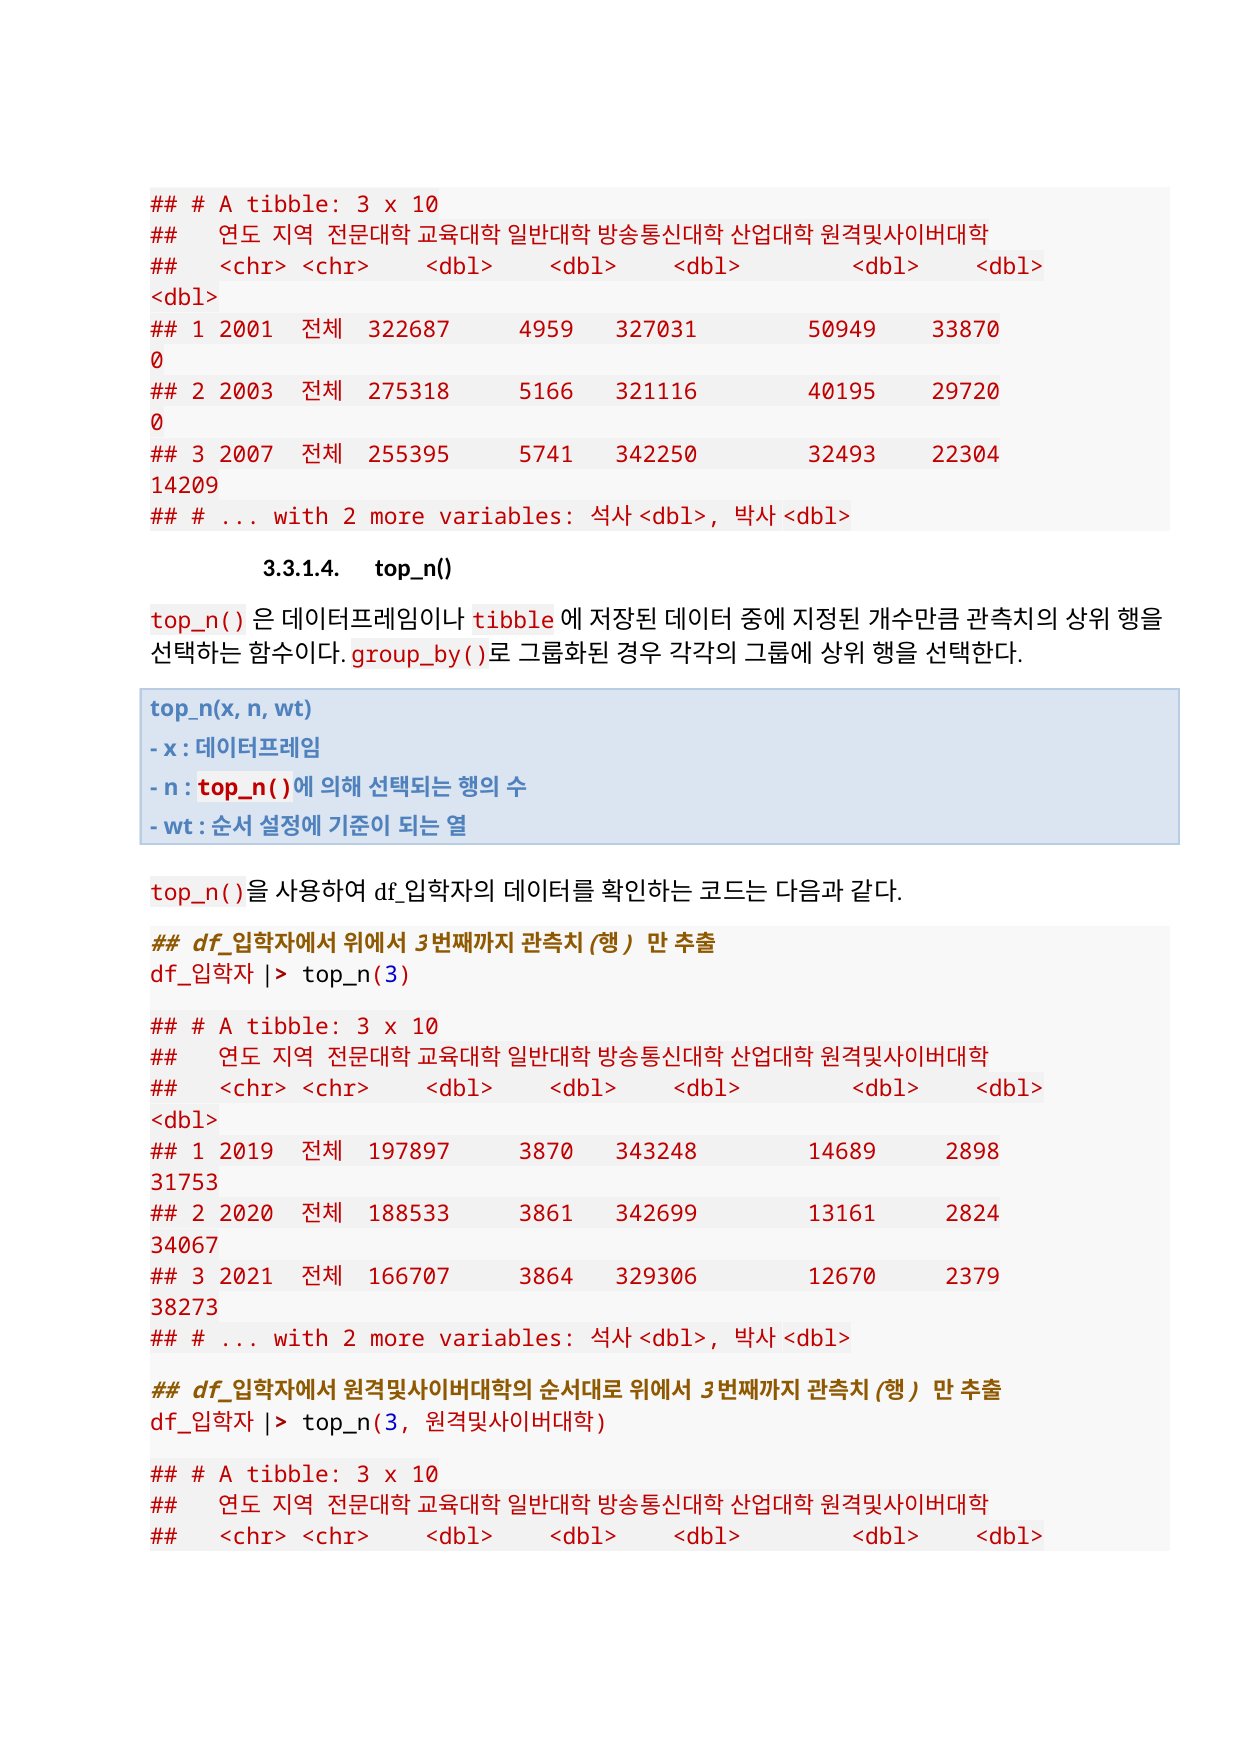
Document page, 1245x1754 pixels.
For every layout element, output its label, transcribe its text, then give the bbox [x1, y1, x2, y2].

text top_n()을 사용하여 df_입학자의 데이터를 확인하는 코드는 다음과 같다. [150, 874, 1170, 908]
text ## # A tibble: 3 x 10 ## 연도 지역 전문대학 교육대학 일반대학 방송통신대학 산업대학 원격및사이버대학 ## <chr> <chr> <dbl> <dbl> <dbl> <dbl> <dbl> <dbl> ## 1 2001 전체 322687 4959 327031 50949 33870 0 ## 2 2003 전체 275318 5166 321116 40195 29720 0 ## 3 2007 전체 255395 5741 342250 32493 22304 14209 ## # ... with 2 more variables: 석사 <dbl>, 박사 <dbl> [150, 187, 1170, 531]
text ## df_입학자에서 원격및사이버대학의 순서대로 위에서 3번째까지 관측치(행) 만 추출 df_입학자 |> top_n(3, 원격및사이버대학) [608, 1374, 1170, 1437]
text ## df_입학자에서 위에서 3번째까지 관측치(행) 만 추출 df_입학자 |> top_n(3) [412, 926, 1170, 989]
text top_n(x, n, wt) - x : 데이터프레임 - n : top_n()에 의해 선택되는 행의 수 - wt : 순서 설정에 기준이 되는 열 [142, 690, 1178, 843]
text top_n() 은 데이터프레임이나 tibble 에 저장된 데이터 중에 지정된 개수만큼 관측치의 상위 행을 선택하는 함수이다. group_by()로 그룹화된 경우 각각의 그룹에 상위 행을 선택한다. [150, 601, 1170, 669]
subtitle top_n() [262, 552, 1170, 583]
text ## # A tibble: 3 x 10 ## 연도 지역 전문대학 교육대학 일반대학 방송통신대학 산업대학 원격및사이버대학 ## <chr> <chr> <dbl> <dbl> <dbl> <dbl> <dbl> <dbl> ## 1 2019 전체 197897 3870 343248 14689 2898 31753 ## 2 2020 전체 188533 3861 342699 13161 2824 34067 ## 3 2021 전체 166707 3864 329306 12670 2379 38273 ## # ... with 2 more variables: 석사 <dbl>, 박사 <dbl> [150, 1010, 1170, 1353]
